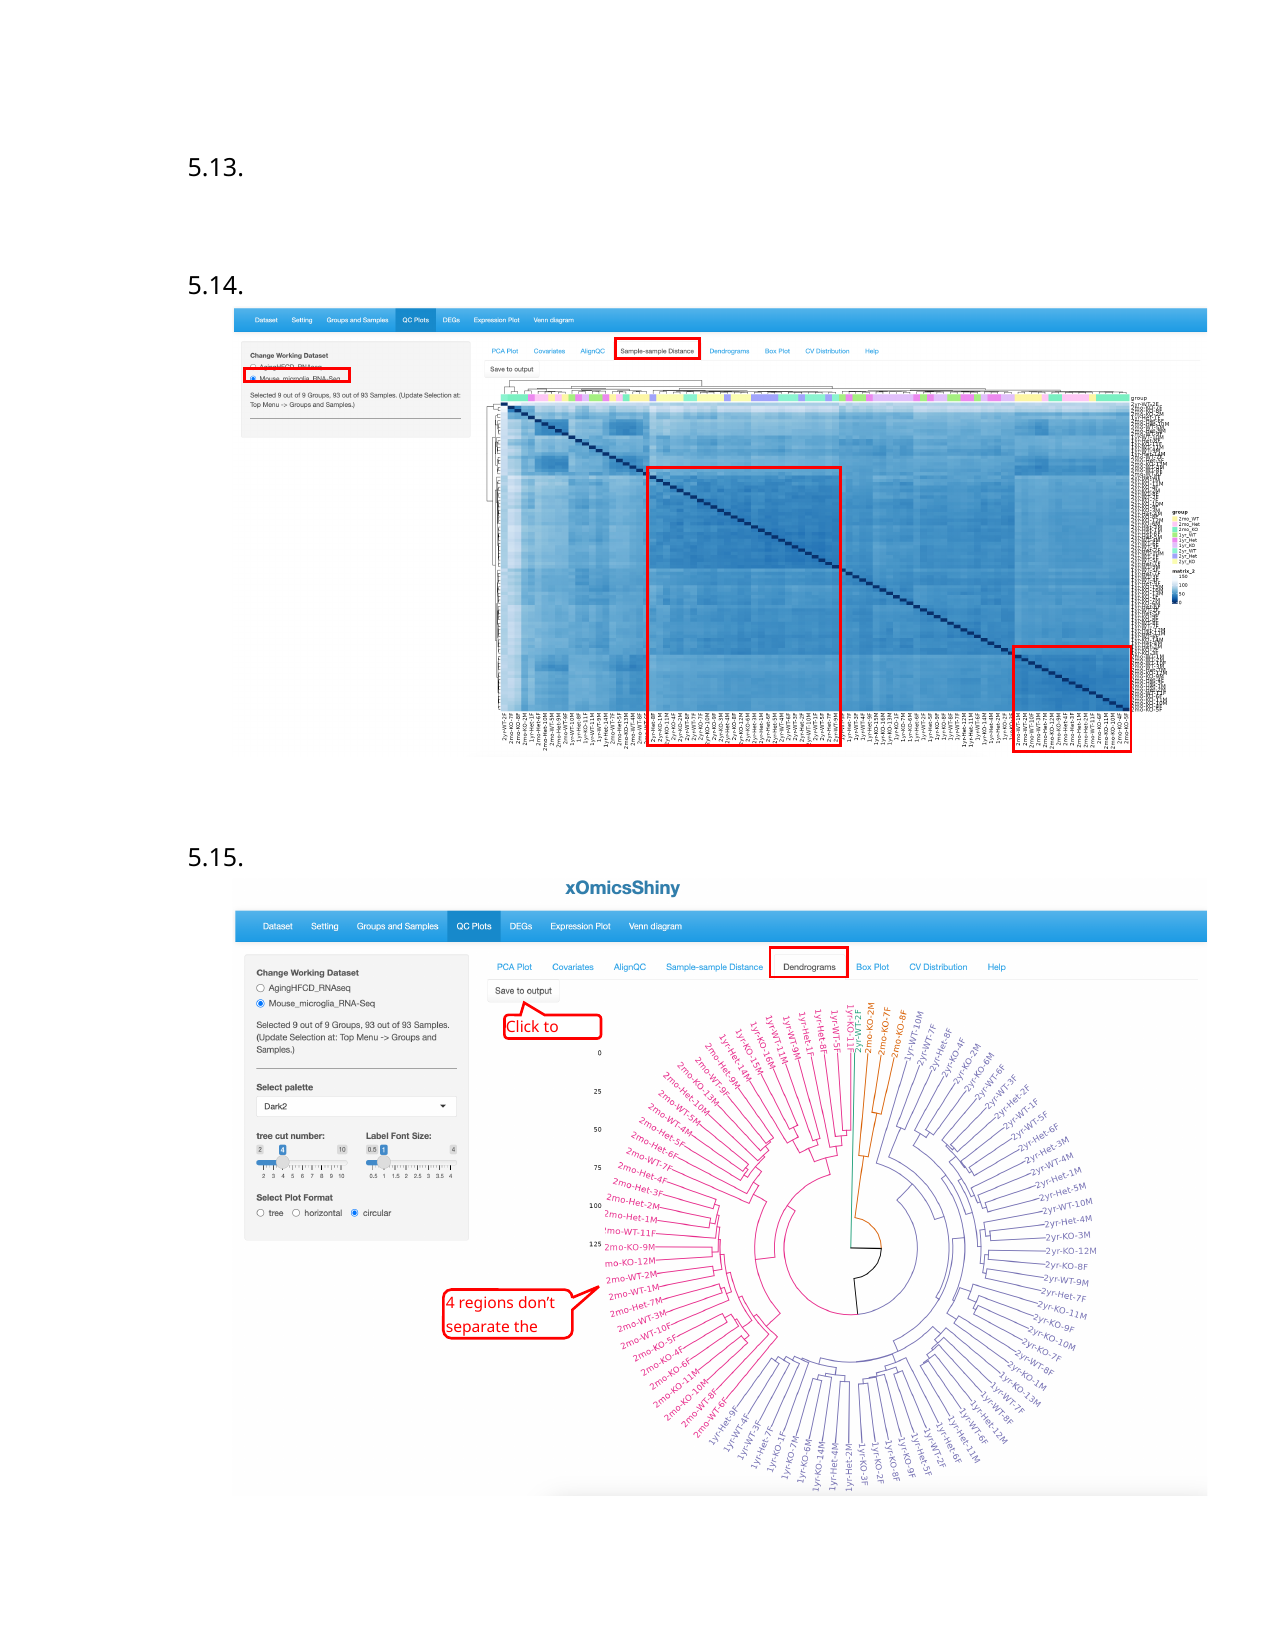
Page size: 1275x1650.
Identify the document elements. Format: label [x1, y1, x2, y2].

picture [232, 878, 1208, 1496]
picture [232, 306, 1208, 757]
